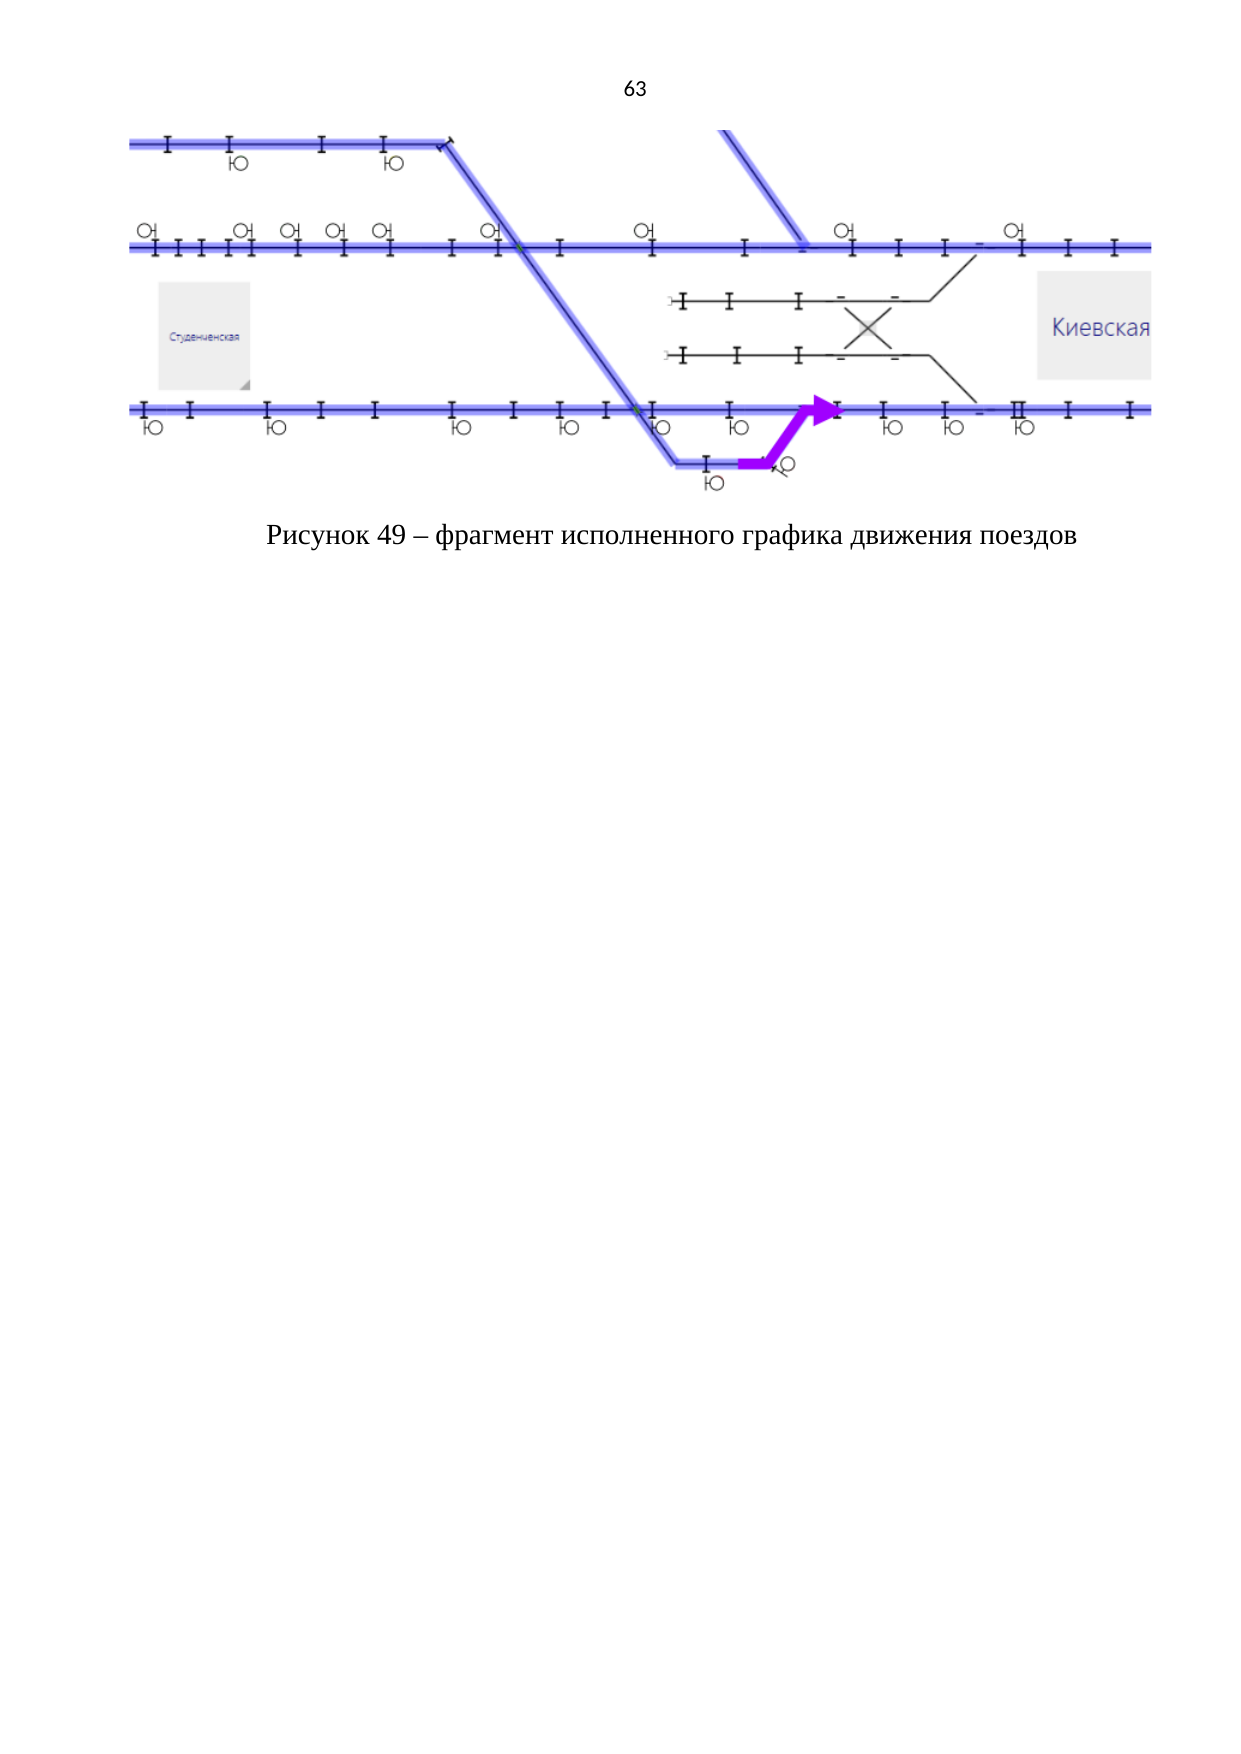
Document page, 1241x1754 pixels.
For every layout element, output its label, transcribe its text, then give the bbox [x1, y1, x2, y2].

table_header [118, 130, 1152, 515]
picture [129, 130, 1152, 502]
list Рисунок 49 – фрагмент исполненного графика движения поездов [118, 515, 1152, 552]
